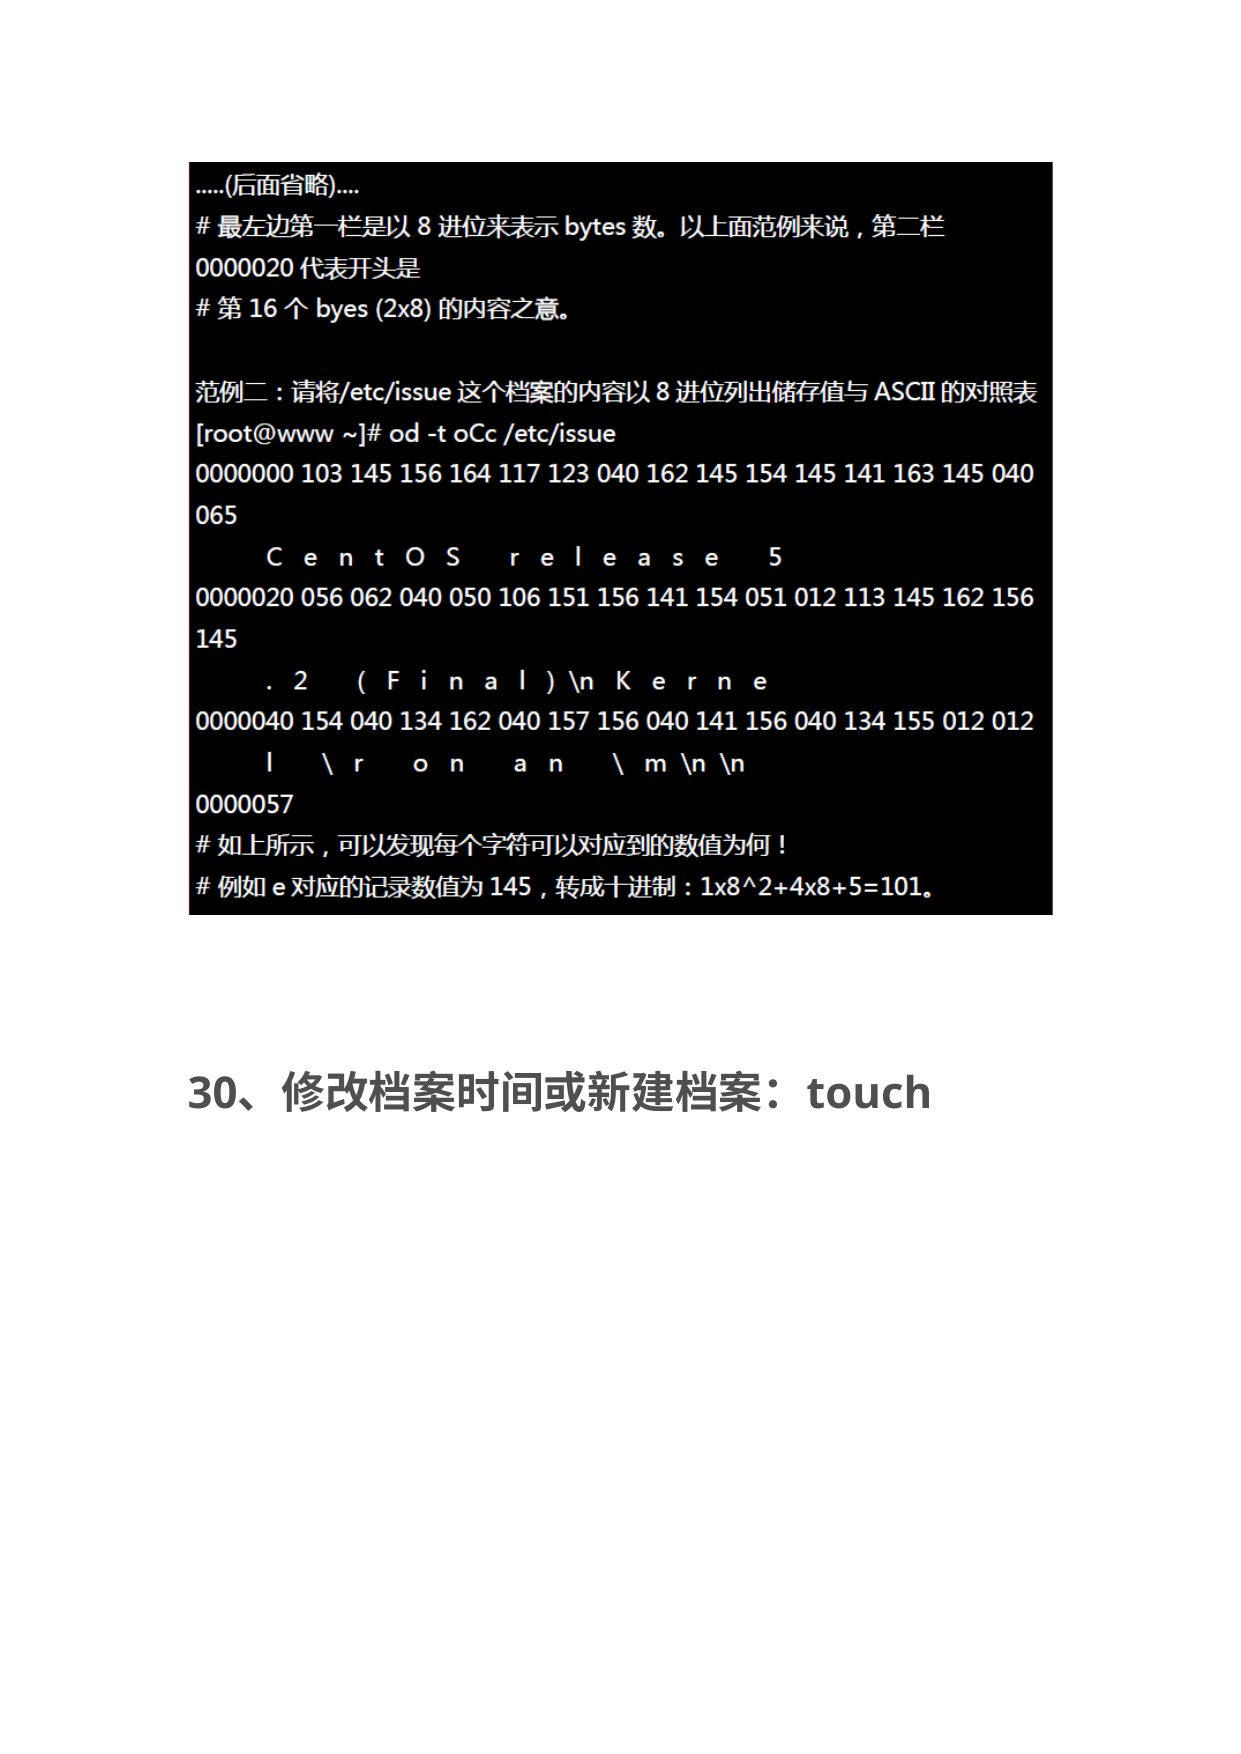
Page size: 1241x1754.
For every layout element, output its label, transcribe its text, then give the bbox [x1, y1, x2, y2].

text 30、修改档案时间或新建档案：touch [187, 1057, 1053, 1122]
picture [187, 162, 1053, 915]
